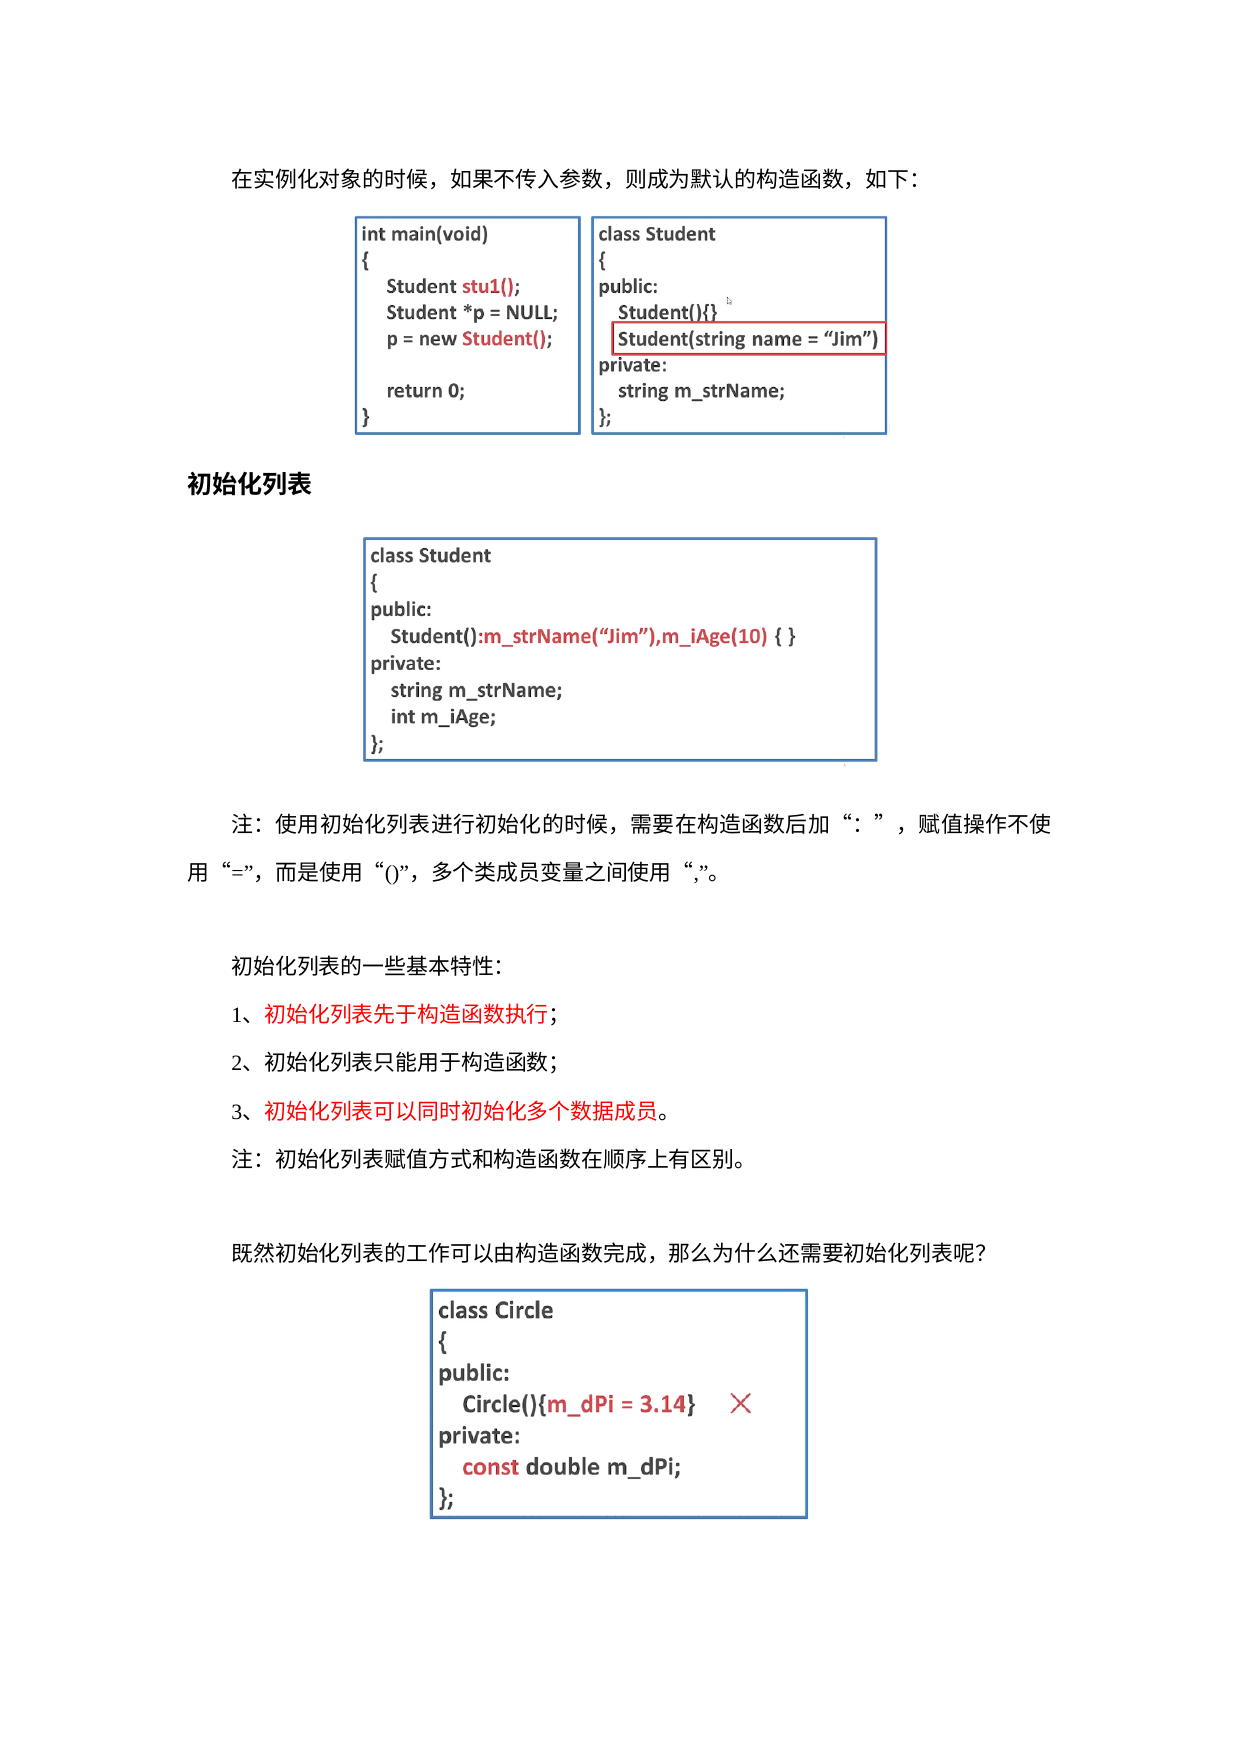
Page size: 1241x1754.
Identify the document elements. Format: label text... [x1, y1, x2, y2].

text 1、初始化列表先于构造函数执行； [187, 997, 1053, 1029]
text 在实例化对象的时候，如果不传入参数，则成为默认的构造函数，如下： [187, 162, 1053, 194]
picture [358, 533, 882, 766]
picture [350, 210, 890, 438]
text 初始化列表的一些基本特性： [187, 948, 1053, 981]
subtitle 初始化列表 [187, 450, 1053, 515]
text 既然初始化列表的工作可以由构造函数完成，那么为什么还需要初始化列表呢？ [187, 1235, 1053, 1268]
text 2、初始化列表只能用于构造函数； [187, 1045, 1053, 1077]
text 注：使用初始化列表进行初始化的时候，需要在构造函数后加“：”，赋值操作不使用“=”，而是使用“()”，多个类成员变量之间使用“,”。 [187, 806, 1053, 887]
text 3、初始化列表可以同时初始化多个数据成员。 [187, 1093, 1053, 1126]
text 注：初始化列表赋值方式和构造函数在顺序上有区别。 [187, 1142, 1053, 1174]
picture [425, 1283, 815, 1528]
